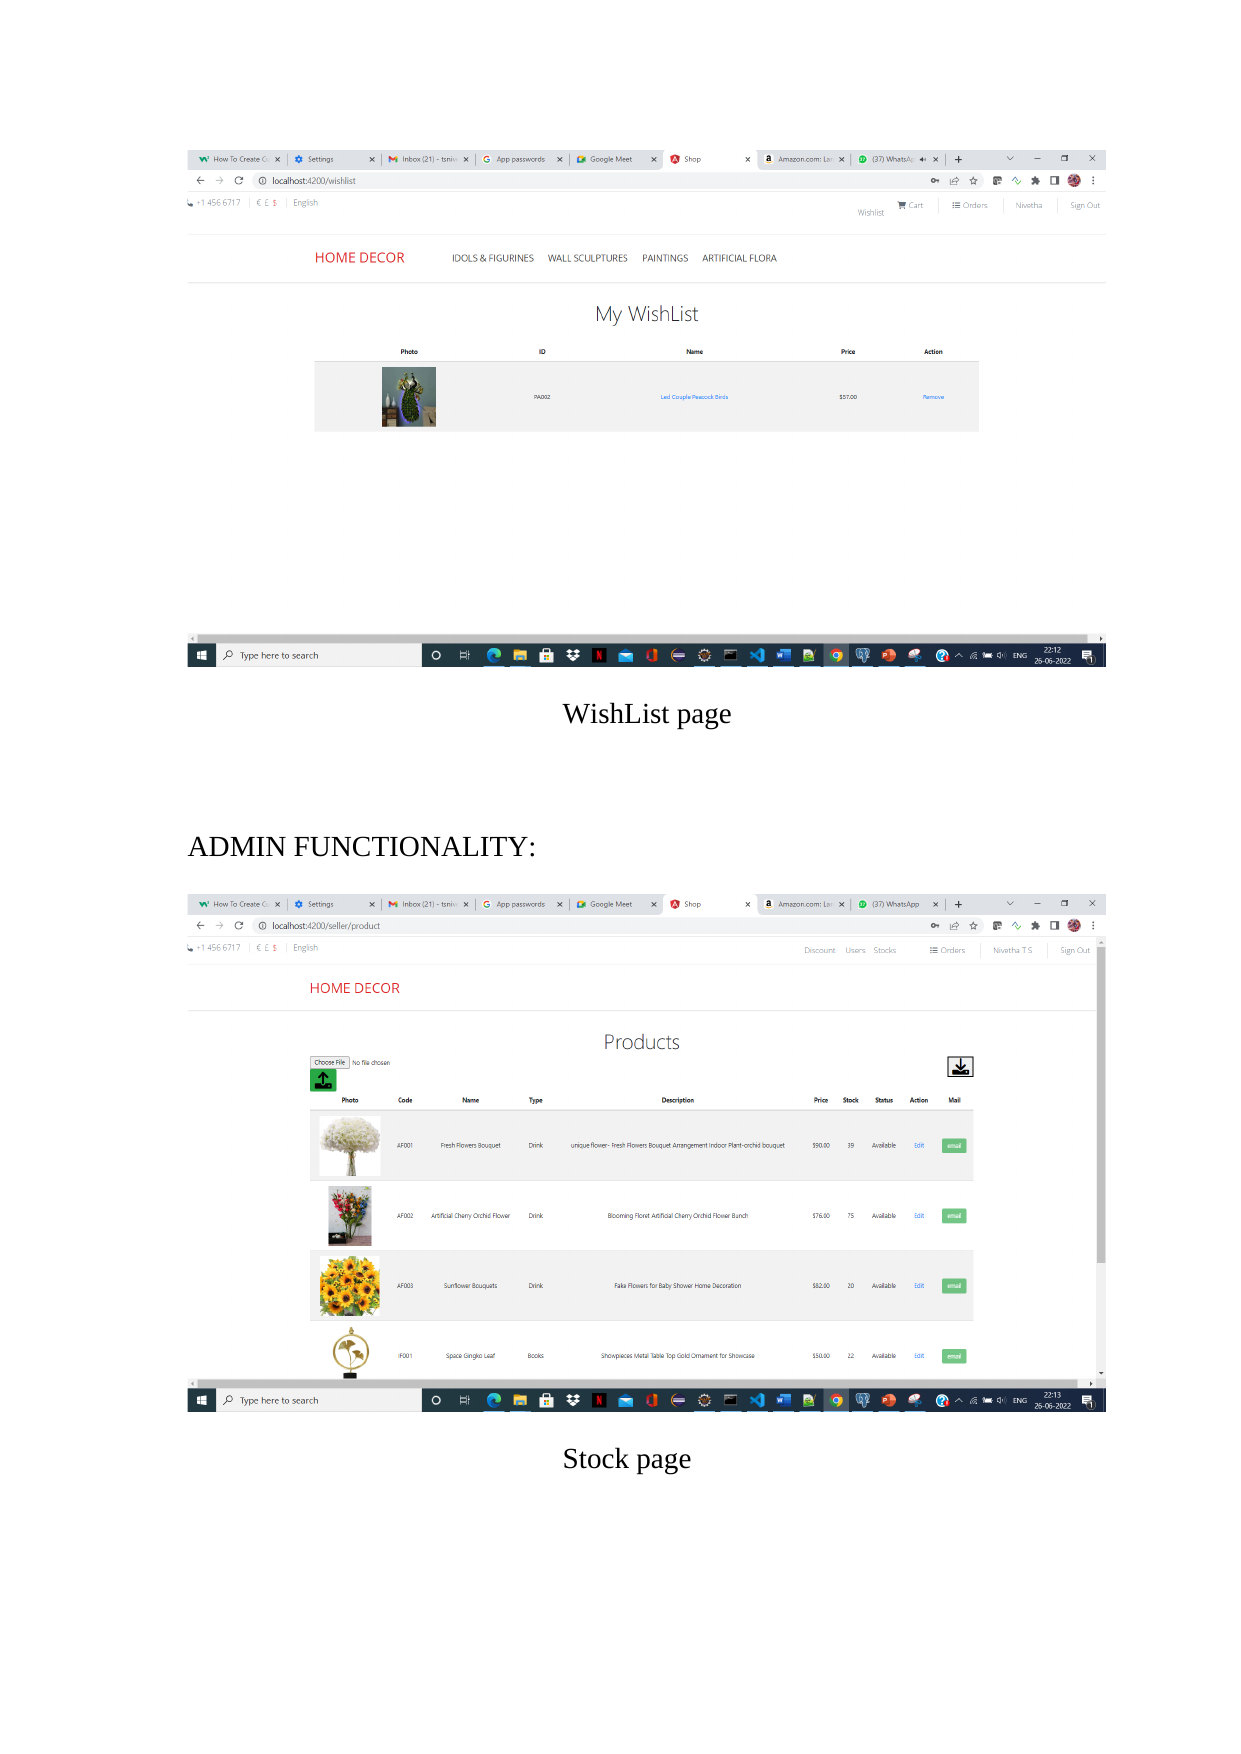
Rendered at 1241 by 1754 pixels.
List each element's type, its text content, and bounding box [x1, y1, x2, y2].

text Stock page [187, 1441, 1072, 1475]
text WishList page [187, 696, 1072, 730]
picture [187, 894, 1106, 1412]
picture [187, 150, 1106, 667]
text ADMIN FUNCTIONALITY: [187, 829, 1072, 862]
